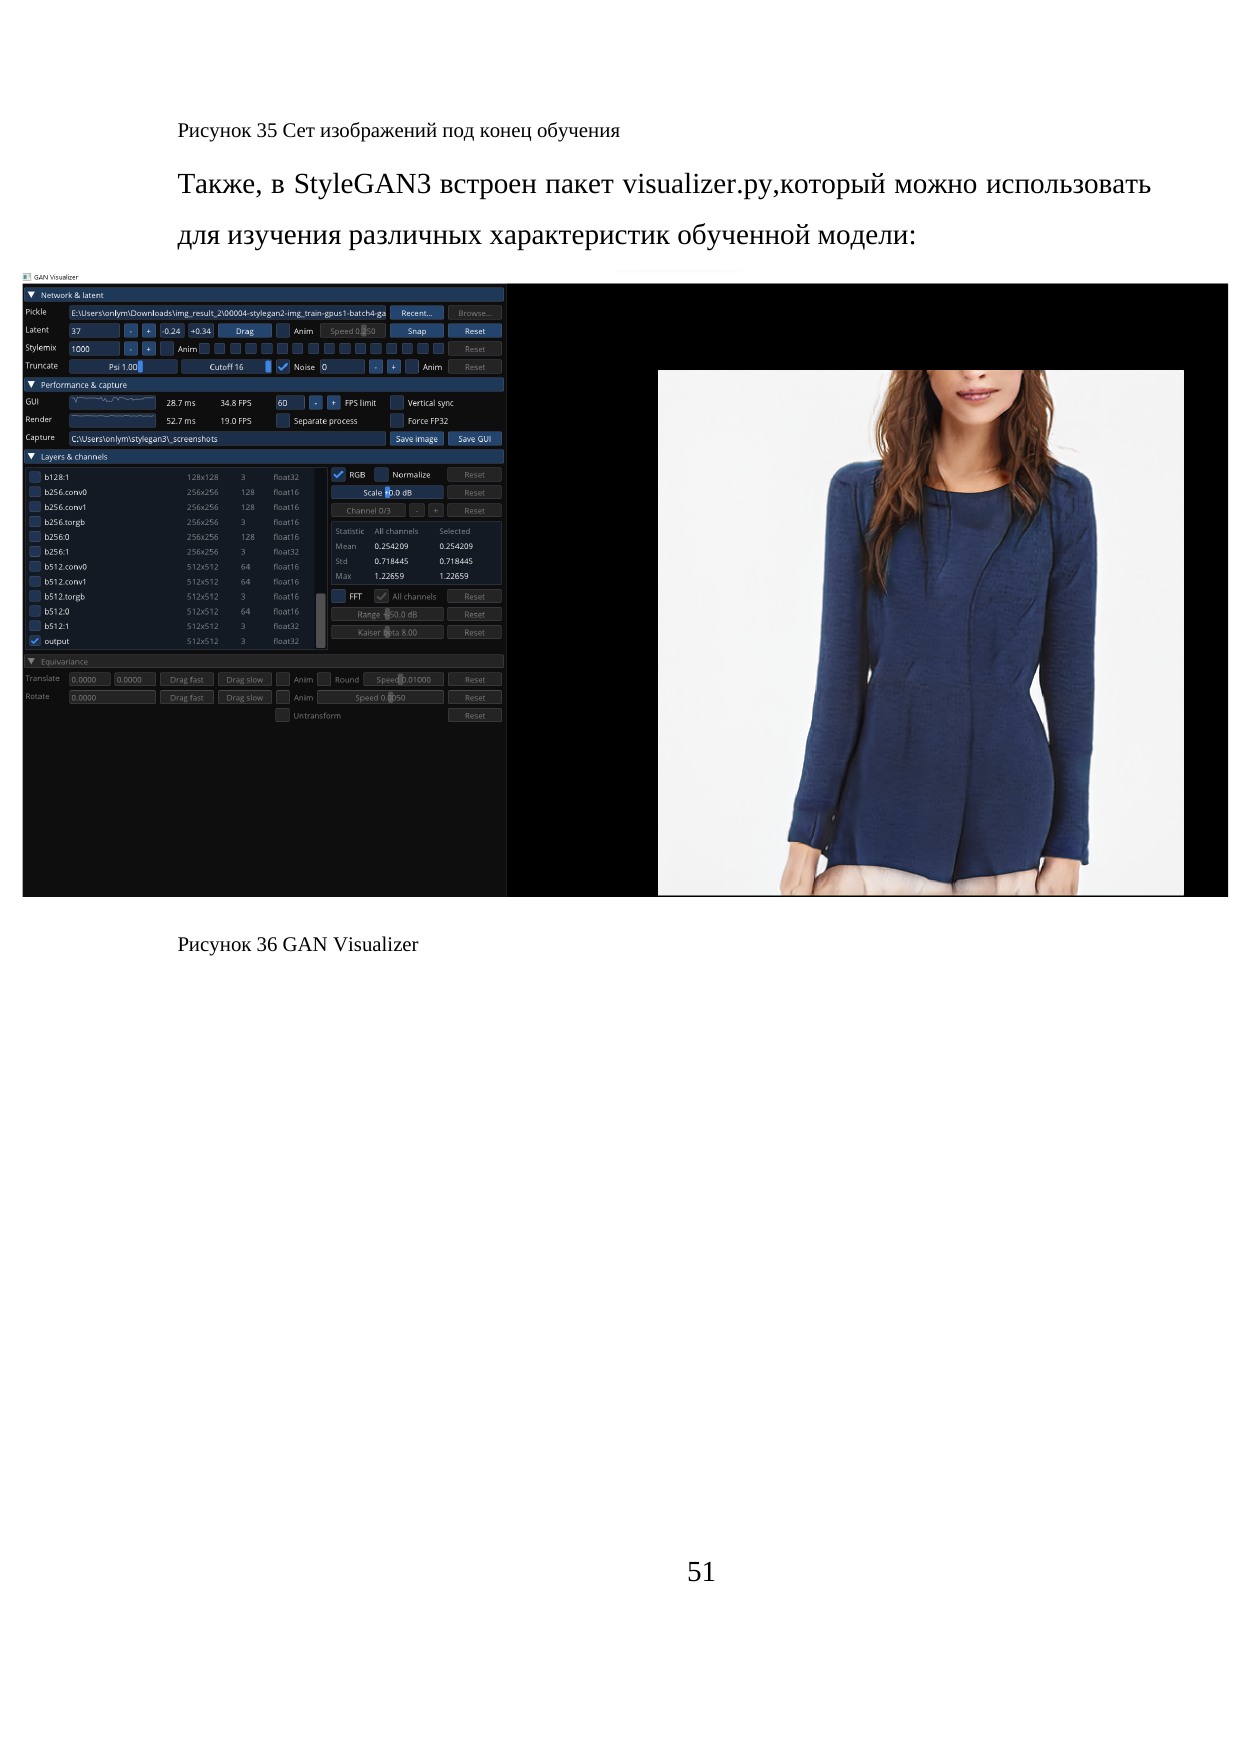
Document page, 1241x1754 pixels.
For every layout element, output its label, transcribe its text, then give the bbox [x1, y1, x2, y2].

text Рисунок 35 Сет изображений под конец обучения [177, 118, 1152, 142]
picture [22, 270, 1227, 896]
text Также, в StyleGAN3 встроен пакет visualizer.py,который можно использовать для изучения различных характеристик обученной модели: [177, 167, 1152, 251]
text Рисунок 36 GAN Visualizer [177, 896, 1152, 956]
